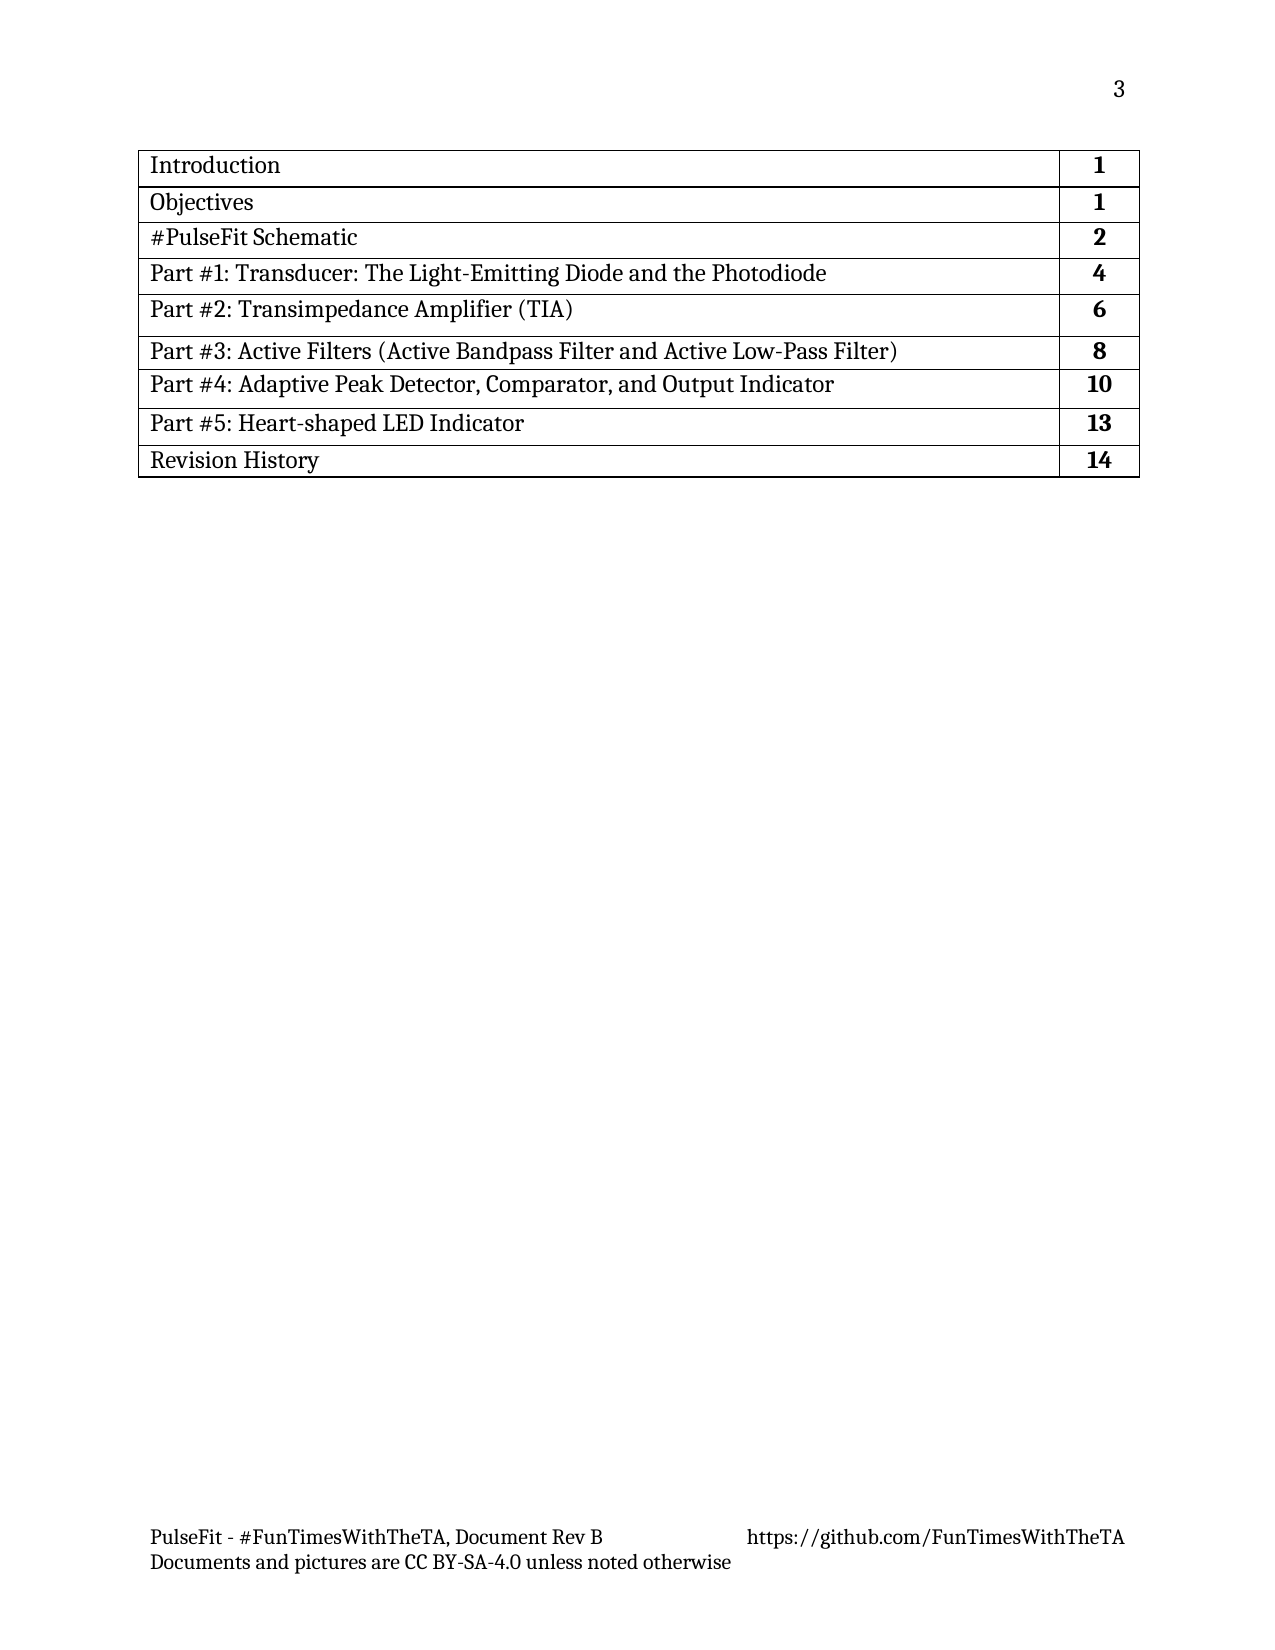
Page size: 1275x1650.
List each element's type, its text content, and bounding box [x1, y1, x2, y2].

table_cell 1 [1060, 188, 1139, 222]
table_cell 6 [1060, 295, 1139, 336]
table_cell 2 [1060, 223, 1139, 257]
table_cell Part #5: Heart-shaped LED Indicator [139, 409, 1059, 445]
table_cell 8 [1060, 337, 1139, 369]
table_cell Revision History [139, 446, 1059, 476]
table_cell Introduction [139, 151, 1059, 186]
table_cell Part #2: Transimpedance Amplifier (TIA) [139, 295, 1059, 336]
table_cell 13 [1060, 409, 1139, 445]
table_cell 14 [1060, 446, 1139, 476]
table_cell 1 [1060, 151, 1139, 186]
table_cell Part #4: Adaptive Peak Detector, Comparator, and Output Indicator [139, 370, 1059, 407]
table_cell #PulseFit Schematic [139, 223, 1059, 257]
table_cell 10 [1060, 370, 1139, 407]
table_cell Part #1: Transducer: The Light-Emitting Diode and the Photodiode [139, 259, 1059, 294]
table_cell 4 [1060, 259, 1139, 294]
table_cell Objectives [139, 188, 1059, 222]
table_cell Part #3: Active Filters (Active Bandpass Filter and Active Low-Pass Filter) [139, 337, 1059, 369]
